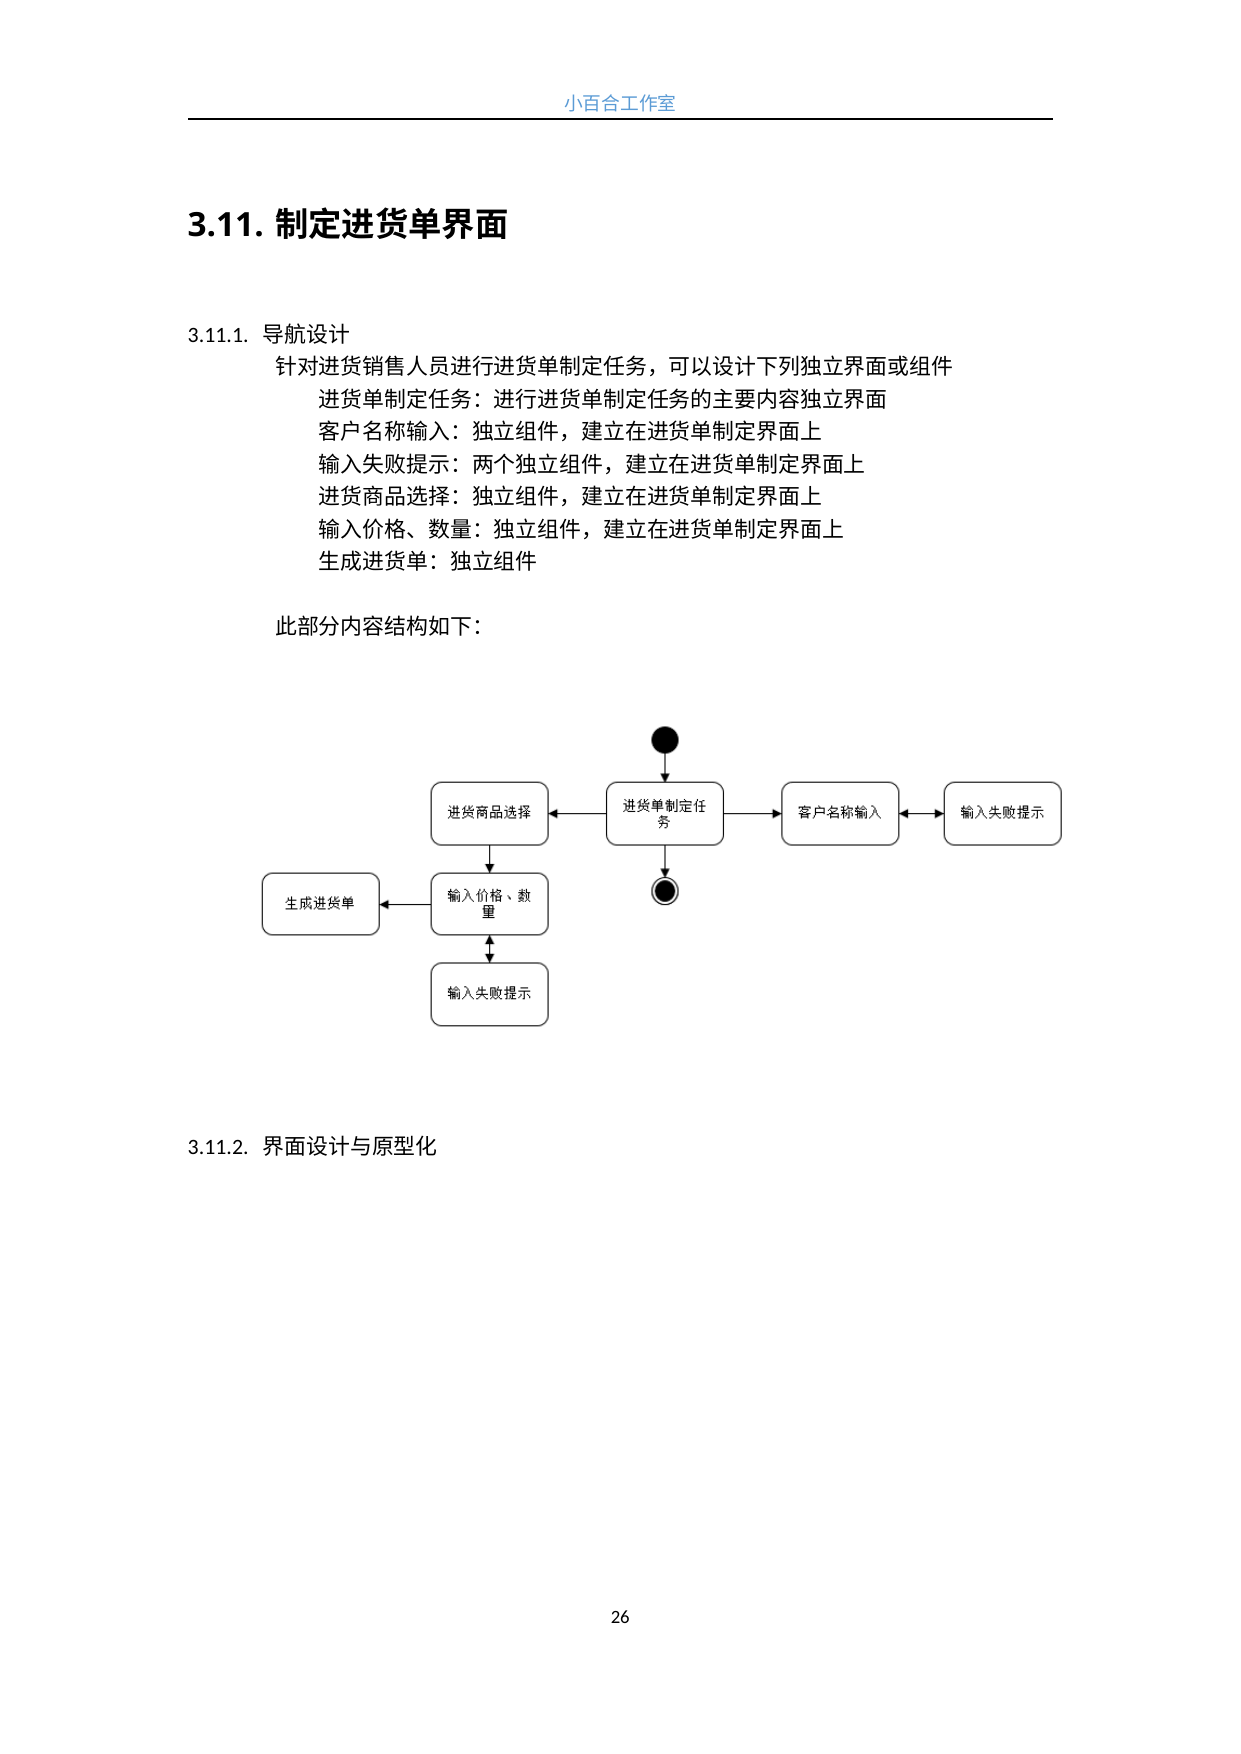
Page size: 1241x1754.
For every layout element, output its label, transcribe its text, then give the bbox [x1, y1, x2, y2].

subtitle 制定进货单界面 [187, 189, 1053, 254]
text 生成进货单：独立组件 [306, 544, 1053, 576]
list 导航设计 [187, 316, 1053, 349]
list 界面设计与原型化 [187, 1129, 1053, 1161]
text 进货商品选择：独立组件，建立在进货单制定界面上 [262, 479, 1053, 511]
text 客户名称输入：独立组件，建立在进货单制定界面上 [262, 414, 1053, 446]
list 此部分内容结构如下： [262, 609, 1053, 641]
picture [225, 641, 1091, 1074]
text 输入价格、数量：独立组件，建立在进货单制定界面上 [262, 511, 1053, 544]
text 针对进货销售人员进行进货单制定任务，可以设计下列独立界面或组件 [262, 349, 1053, 381]
text 输入失败提示：两个独立组件，建立在进货单制定界面上 [262, 446, 1053, 479]
text 进货单制定任务：进行进货单制定任务的主要内容独立界面 [306, 381, 1053, 414]
